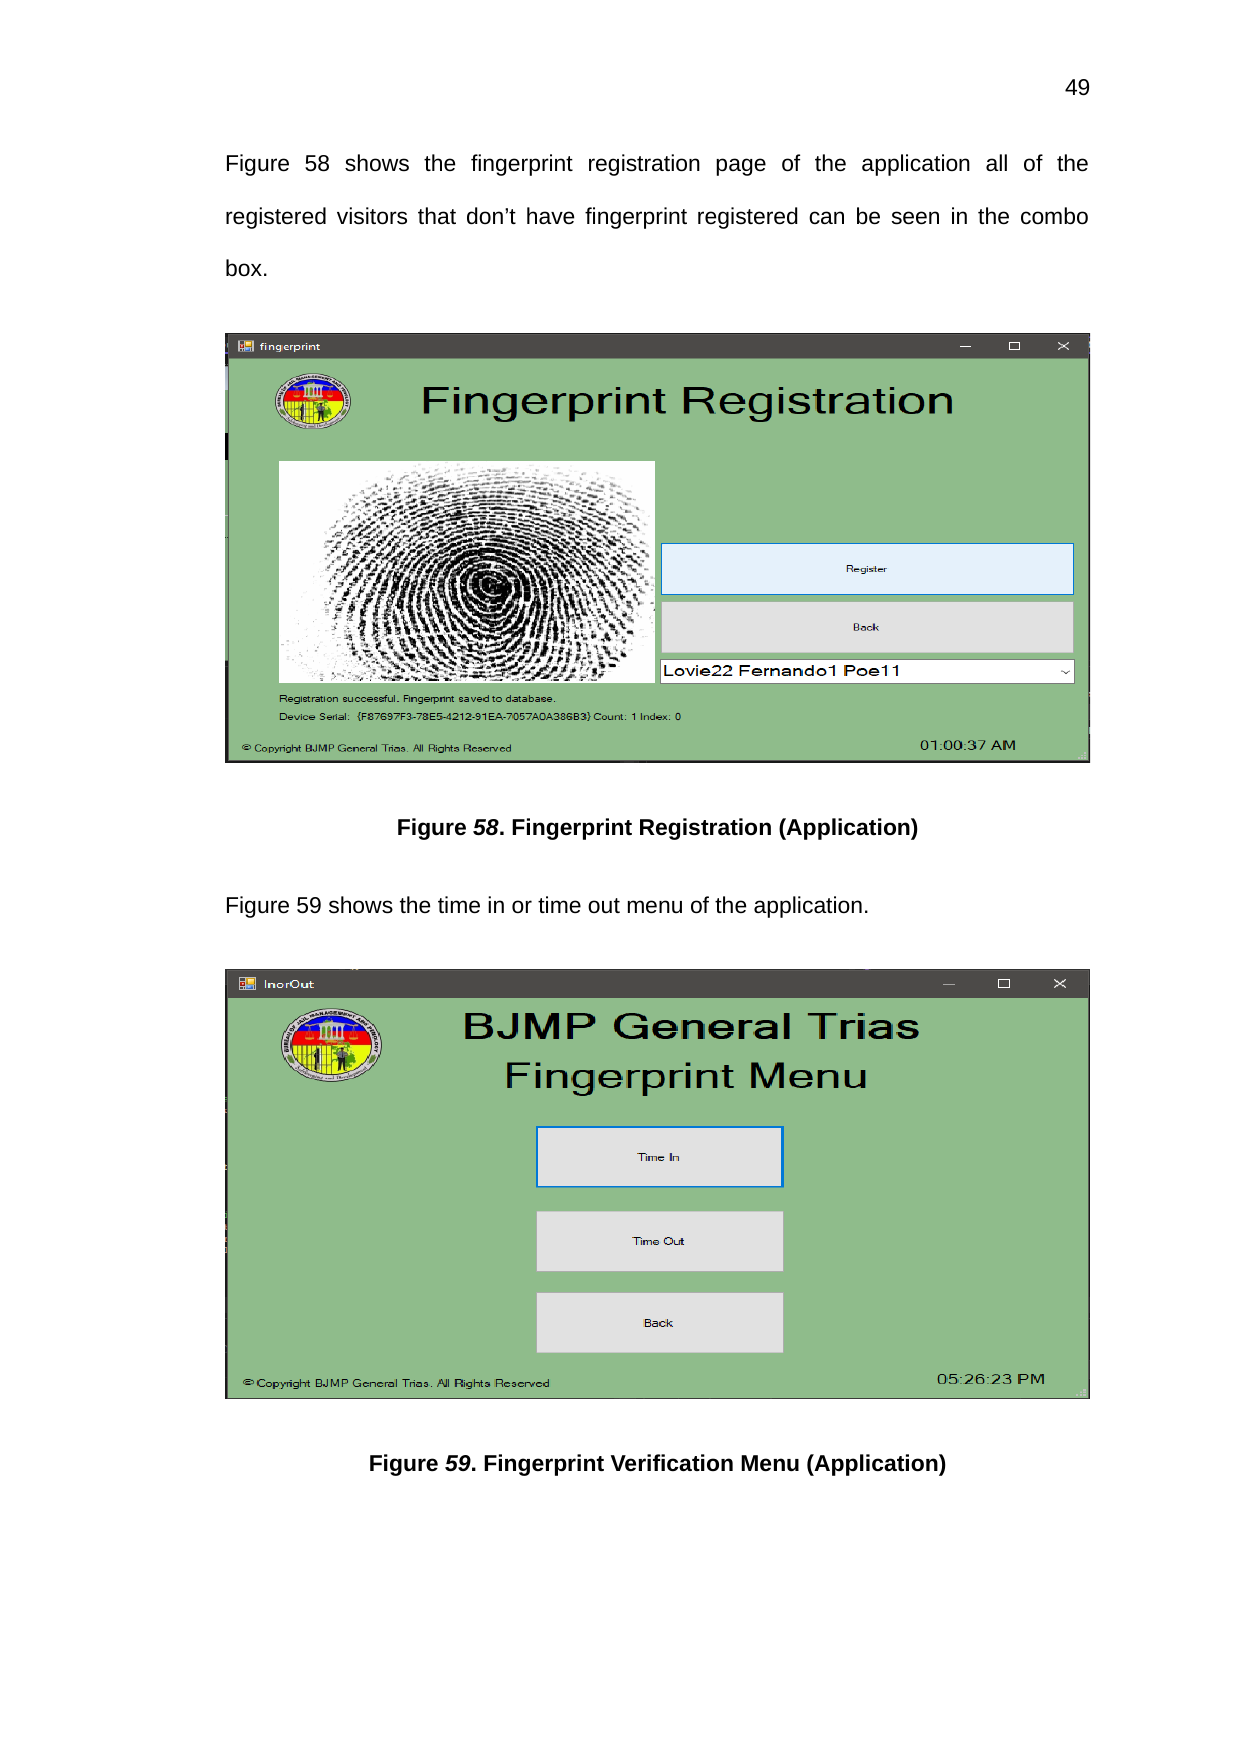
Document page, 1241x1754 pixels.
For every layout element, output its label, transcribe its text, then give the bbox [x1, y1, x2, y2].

text Figure 59. Fingerprint Verification Menu (Application) [225, 1450, 1090, 1476]
text Figure 58 shows the fingerprint registration page of the application all of the registered visitors that don’t have fingerprint registered can be seen in the combo box. [225, 150, 1090, 282]
text Figure 58. Fingerprint Registration (Application) [225, 814, 1090, 841]
text Figure 59 shows the time in or time out menu of the application. [225, 892, 1090, 918]
picture [225, 969, 1090, 1399]
picture [225, 333, 1091, 763]
